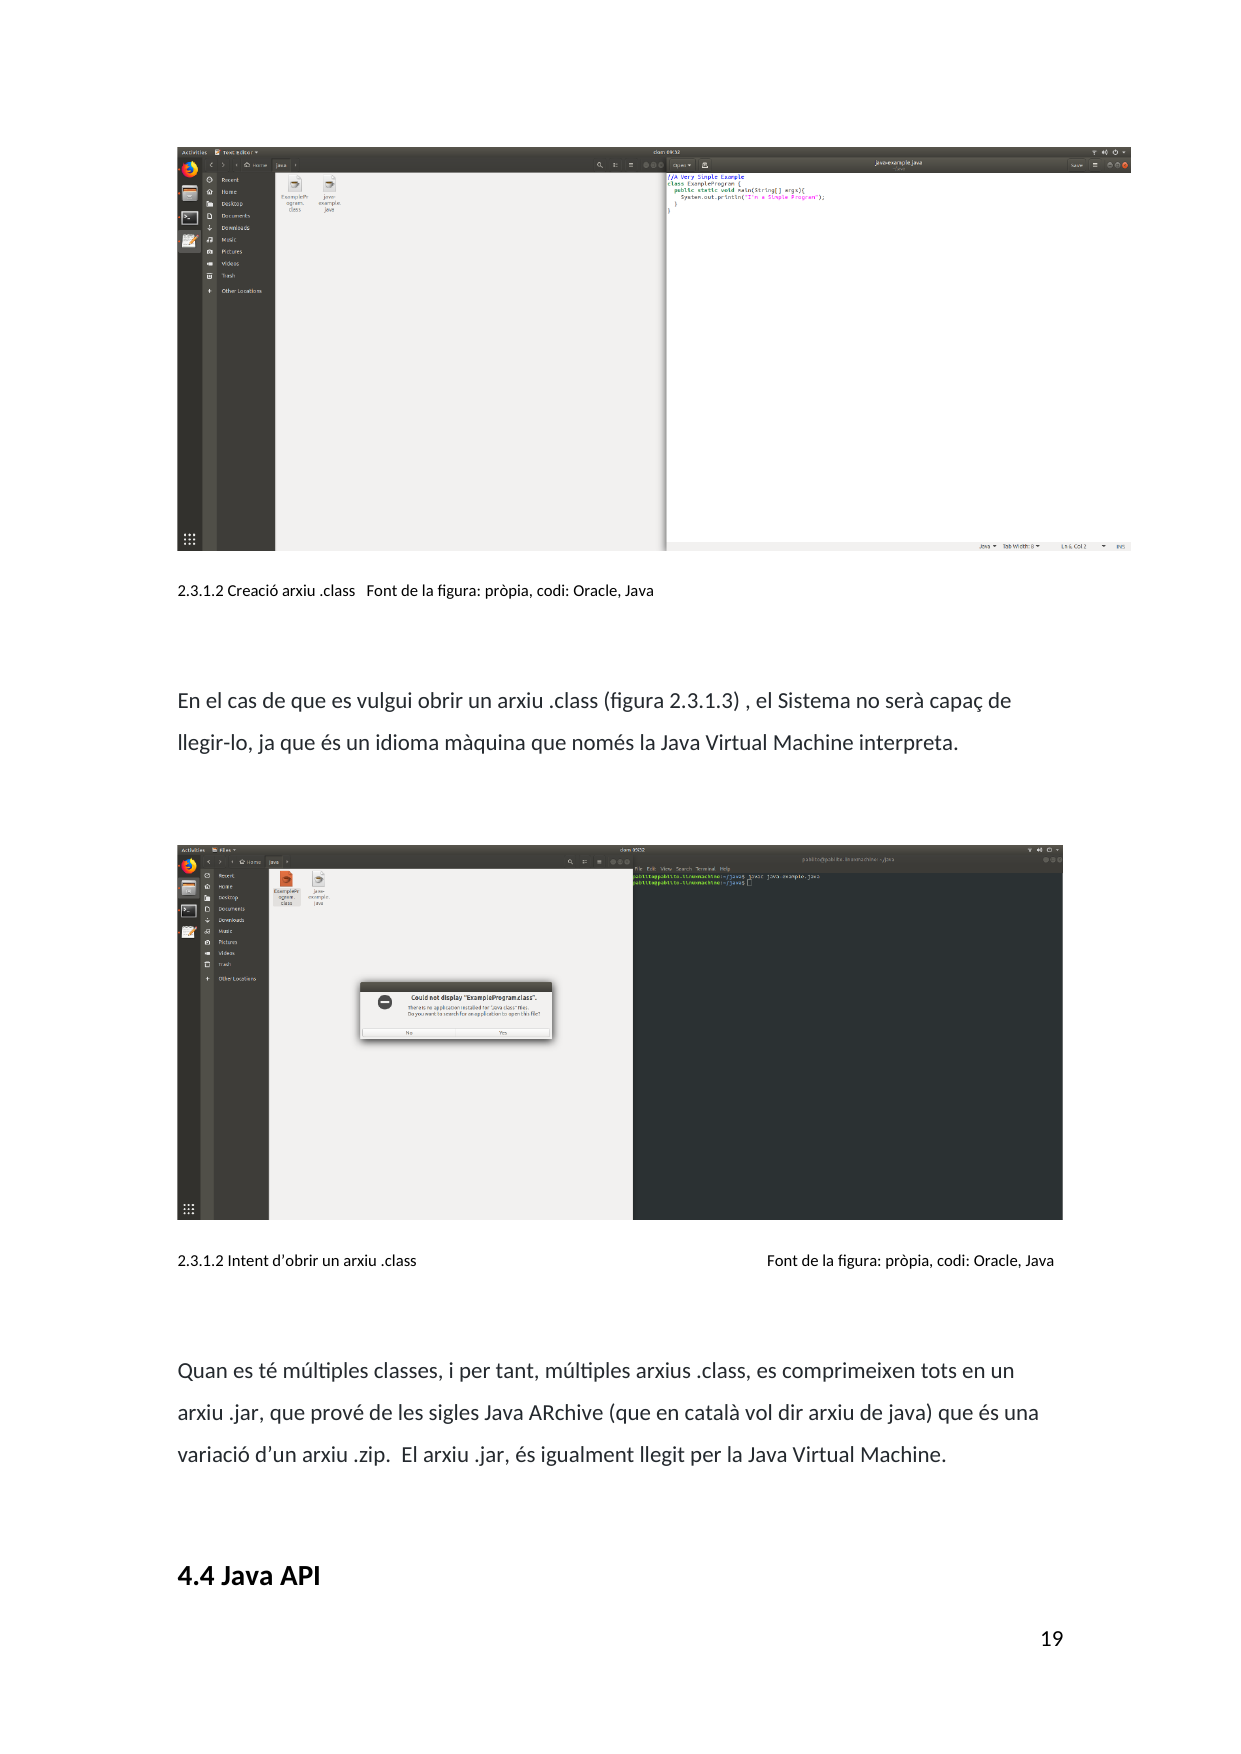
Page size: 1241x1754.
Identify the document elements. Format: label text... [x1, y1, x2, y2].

text 2.3.1.2 Creació arxiu .class Font de la figura: pròpia, codi: Oracle, Java [177, 581, 1063, 601]
text En el cas de que es vulgui obrir un arxiu .class (figura 2.3.1.3) , el Sistema no serà capaç de llegir-lo, ja que és un idioma màquina que només la Java Virtual Machine interpreta. [177, 686, 1063, 756]
picture [177, 845, 1063, 1220]
picture [177, 147, 1131, 551]
text 4.4 Java API [177, 1557, 1063, 1593]
text Quan es té múltiples classes, i per tant, múltiples arxius .class, es comprimeixen tots en un arxiu .jar, que prové de les sigles Java ARchive (que en català vol dir arxiu de java) que és una variació d’un arxiu .zip. El arxiu .jar, és igualment llegit per la Java Virtual Machine. [177, 1356, 1063, 1468]
text 2.3.1.2 Intent d’obrir un arxiu .class Font de la figura: pròpia, codi: Oracle, Java [177, 1250, 1063, 1270]
